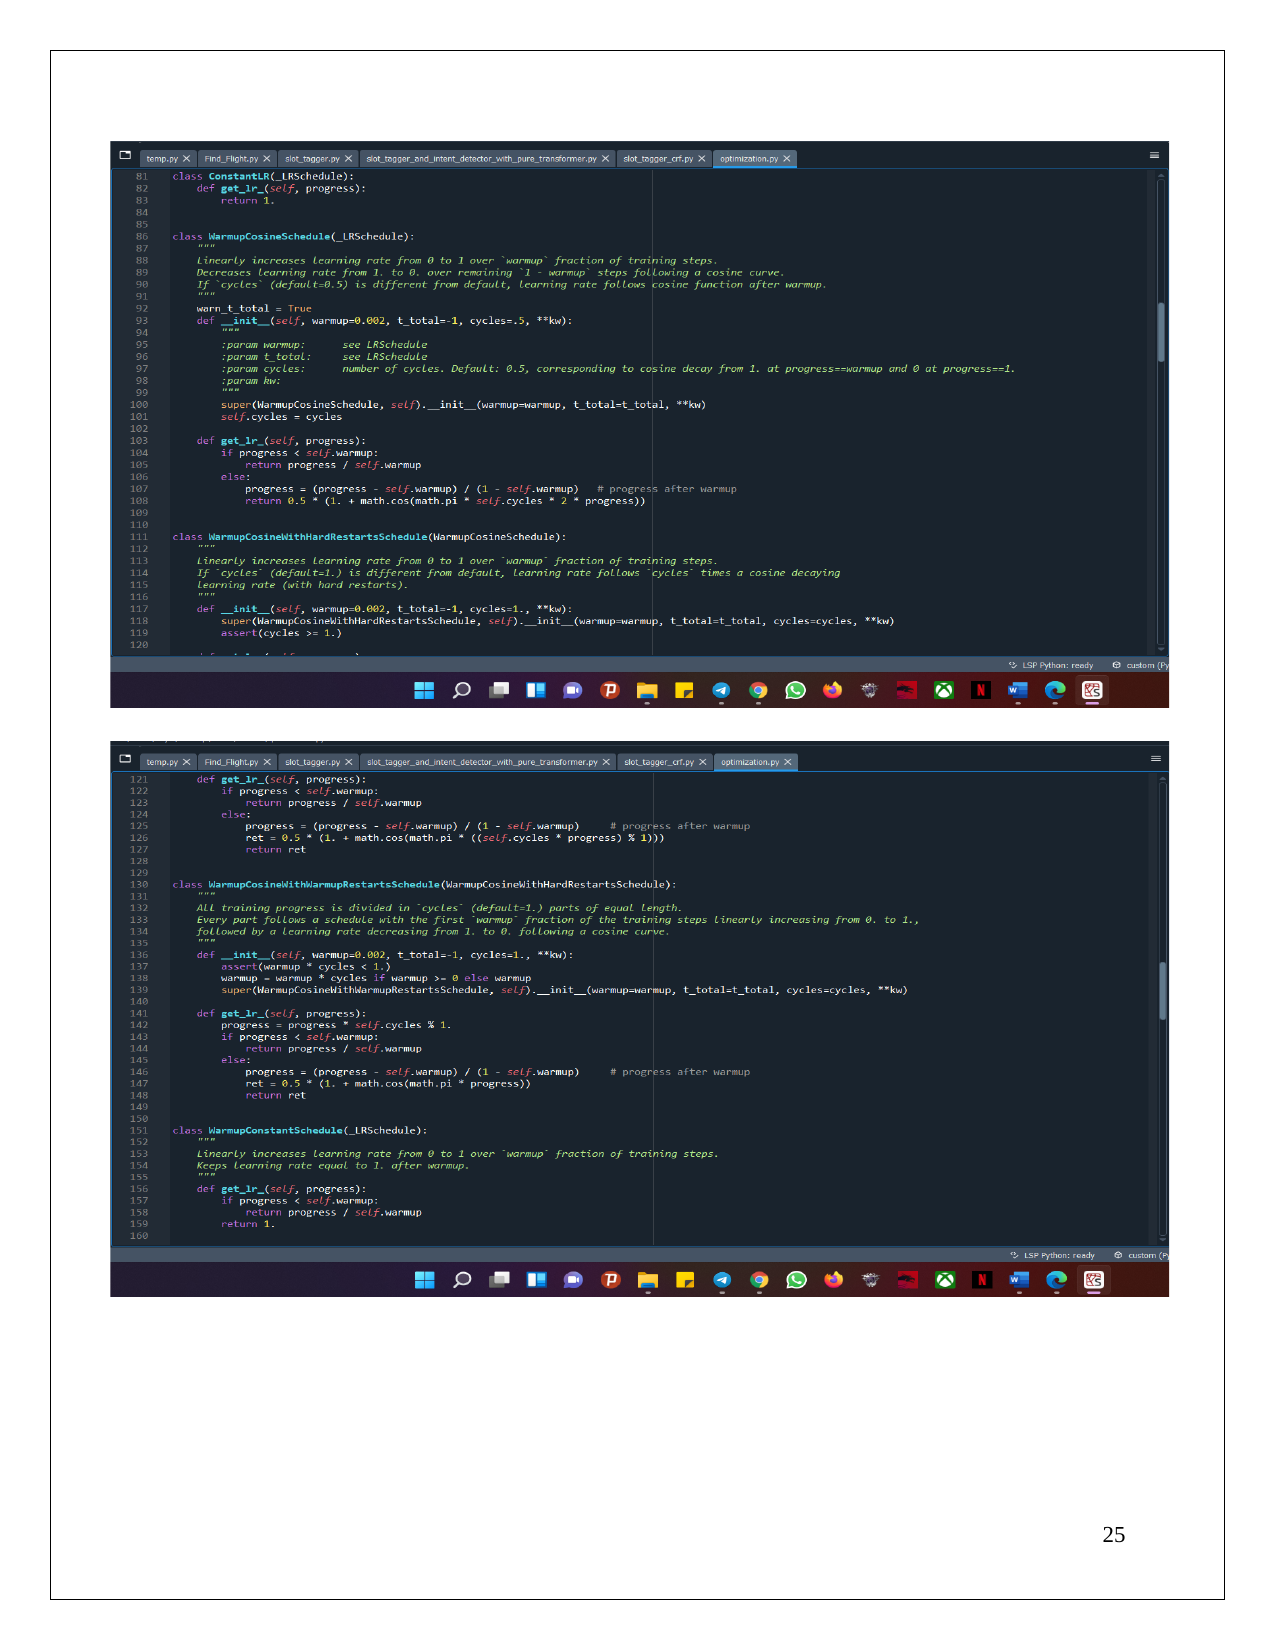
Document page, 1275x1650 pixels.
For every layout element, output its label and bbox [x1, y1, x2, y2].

picture [110, 141, 1170, 708]
picture [110, 741, 1170, 1297]
